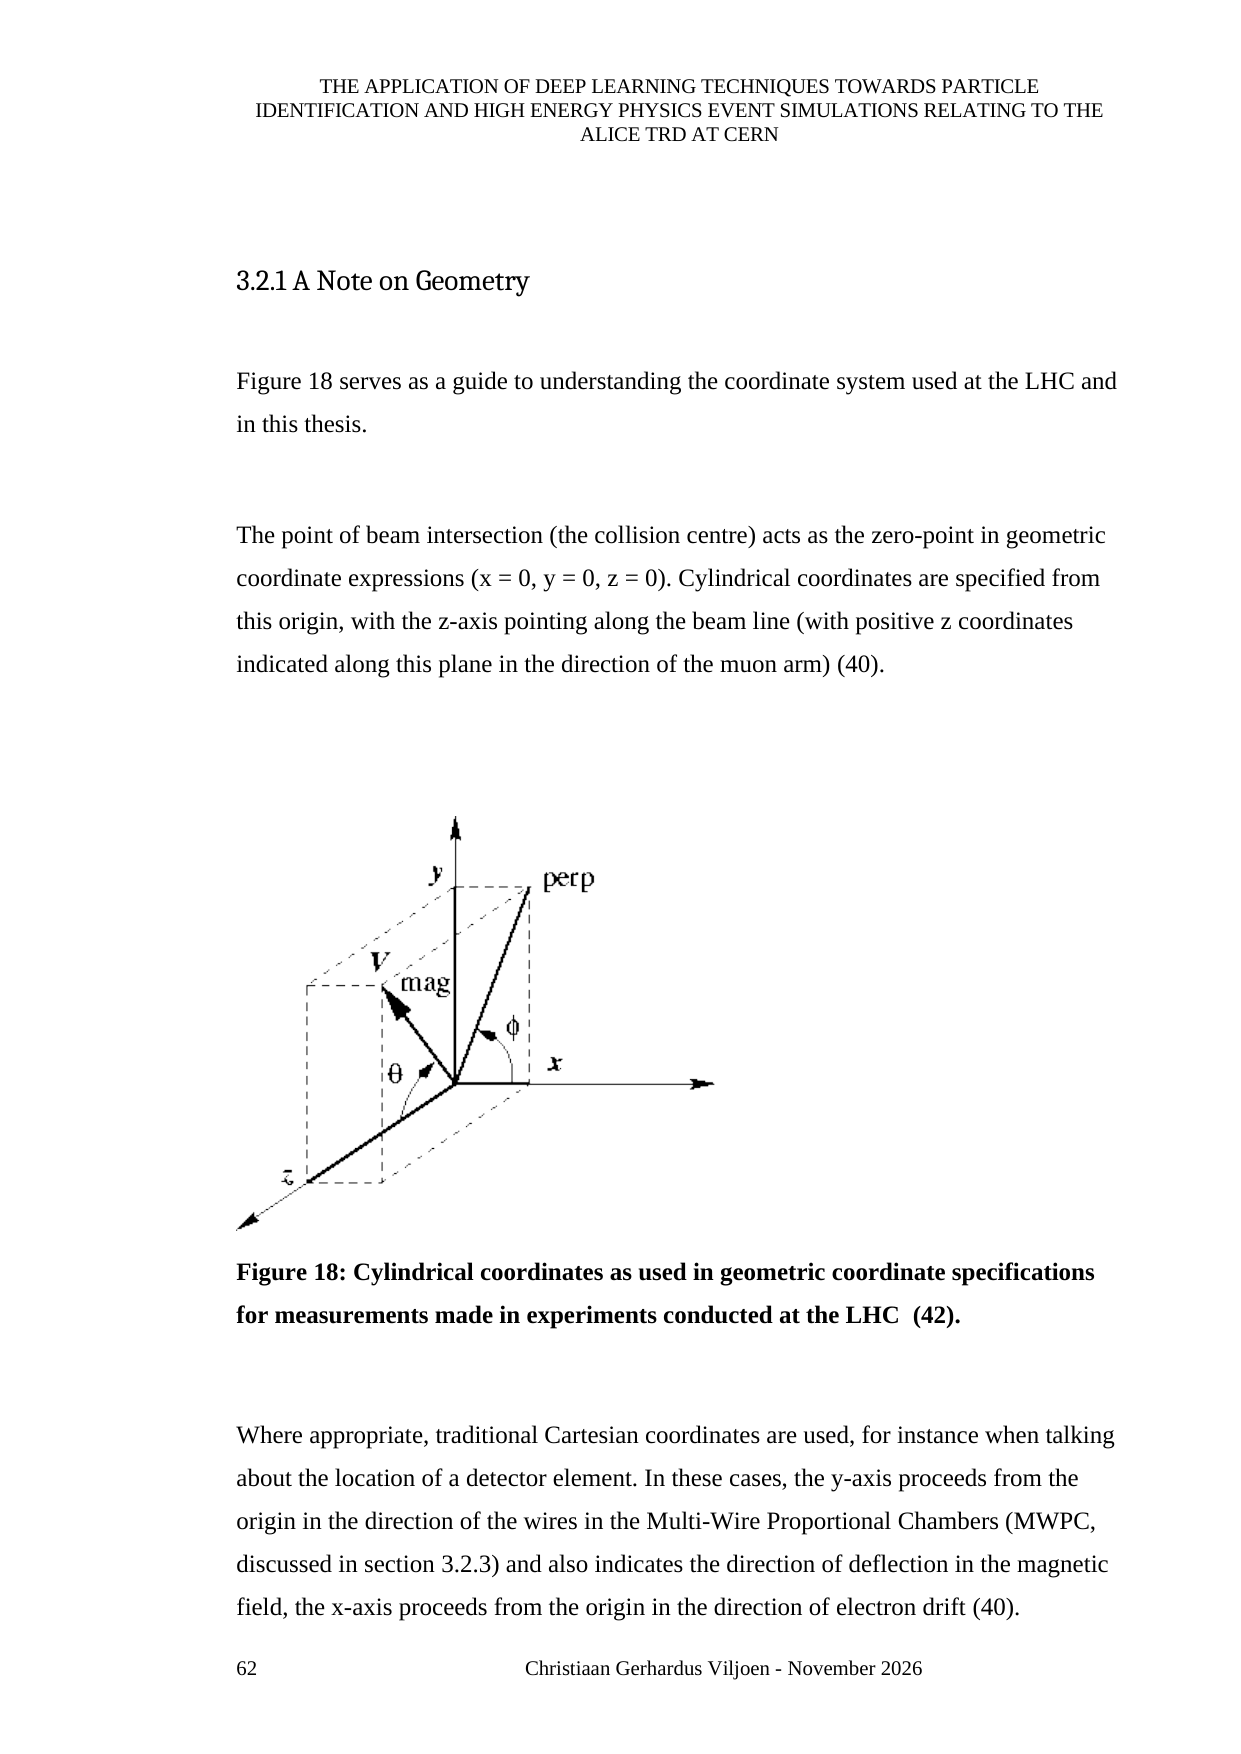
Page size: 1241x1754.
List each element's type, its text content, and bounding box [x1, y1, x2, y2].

text The point of beam intersection (the collision centre) acts as the zero-point in geometric coordinate expressions (x = 0, y = 0, z = 0). Cylindrical coordinates are specified from this origin, with the z-axis pointing along the beam line (with positive z coordinates indicated along this plane in the direction of the muon arm) . [236, 520, 1122, 678]
text Where appropriate, traditional Cartesian coordinates are used, for instance when talking about the location of a detector element. In these cases, the y-axis proceeds from the origin in the direction of the wires in the Multi-Wire Proportional Chambers (MWPC, discussed in section 3.2.3) and also indicates the direction of deflection in the magnetic field, the x-axis proceeds from the origin in the direction of electron drift . [236, 1420, 1122, 1621]
text Figure 19 serves as a guide to understanding the coordinate system used at the LHC and in this thesis. [236, 366, 1122, 438]
text Figure : Cylindrical coordinates as used in geometric coordinate specifications for measurements made in experiments conducted at the LHC . [236, 1257, 1122, 1329]
subtitle A Note on Geometry [236, 264, 1122, 298]
picture [236, 816, 715, 1231]
